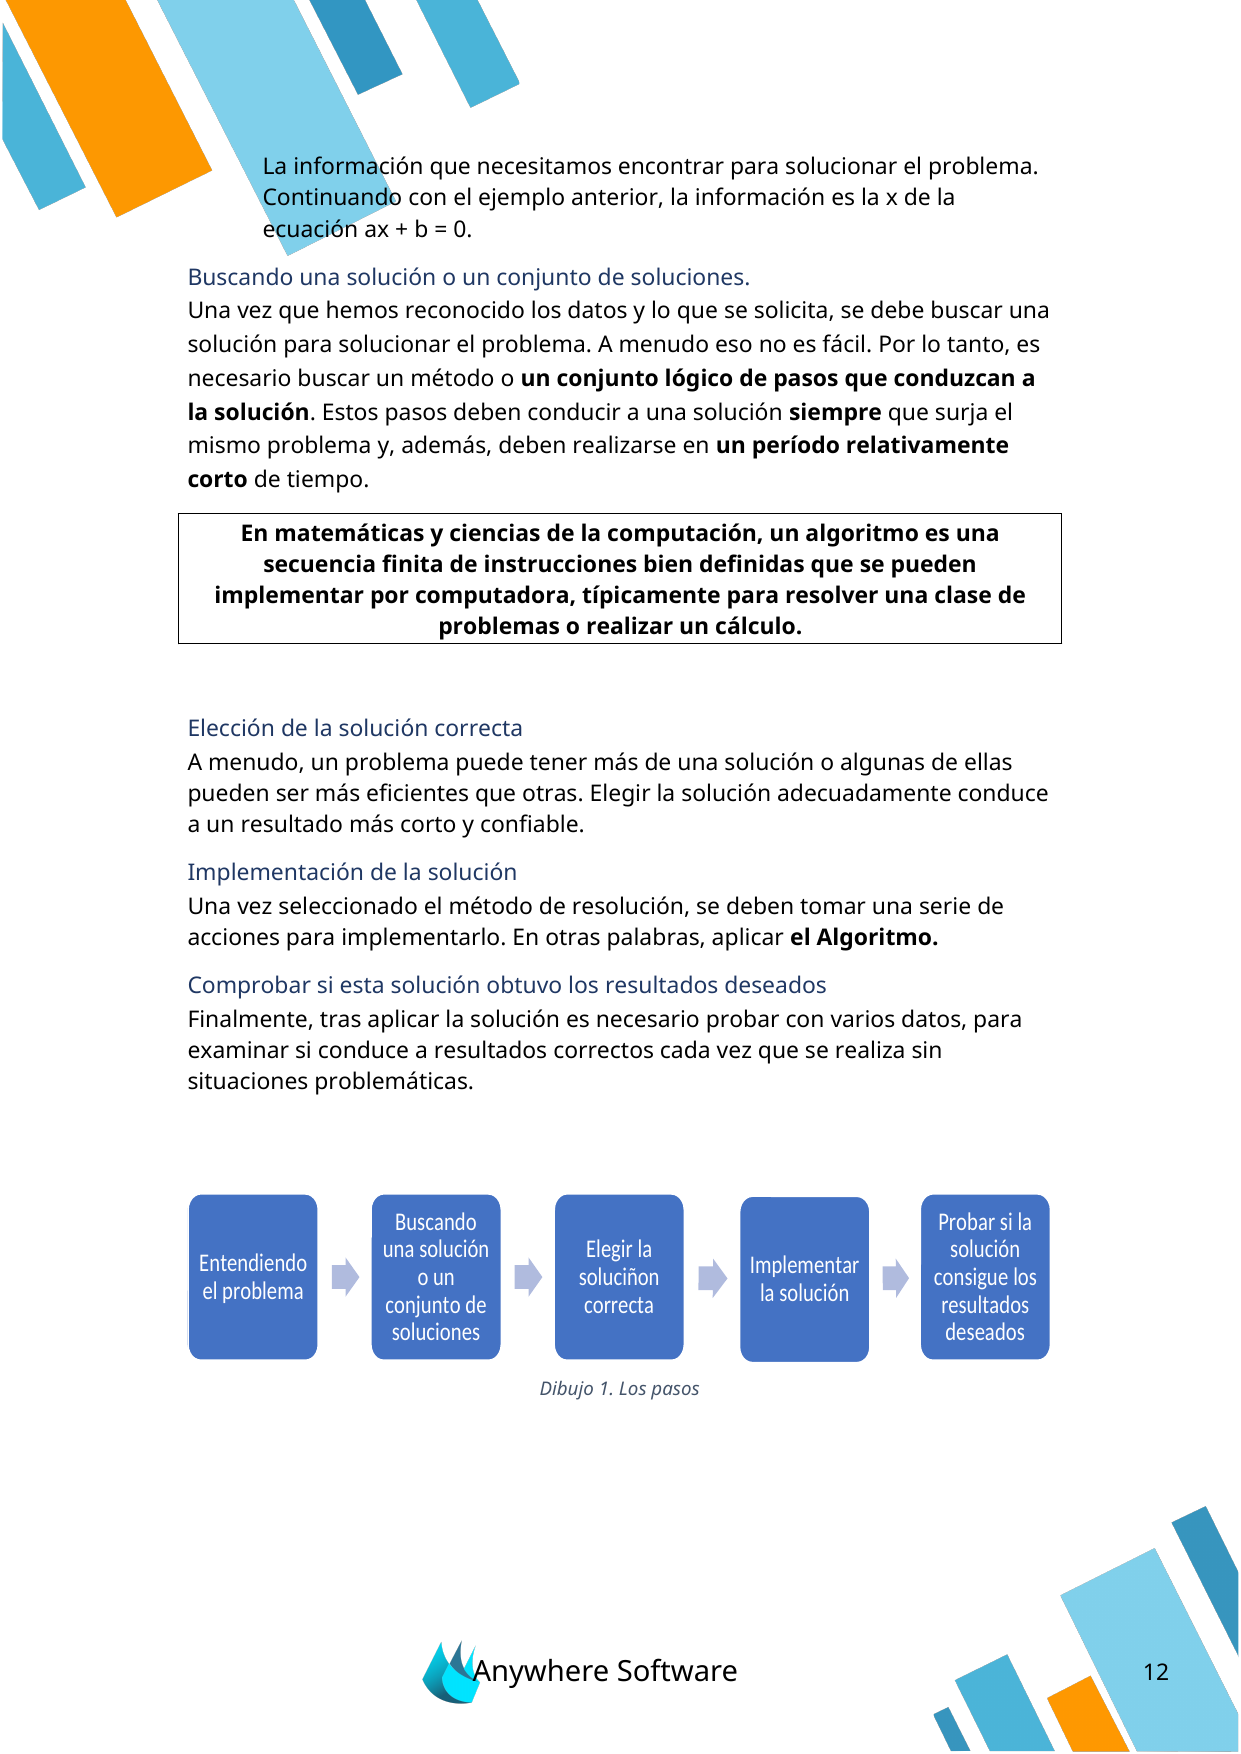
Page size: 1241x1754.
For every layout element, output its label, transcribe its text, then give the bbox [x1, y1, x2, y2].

subtitle Comprobar si esta solución obtuvo los resultados deseados [187, 969, 1053, 1000]
subtitle Implementación de la solución [187, 856, 1053, 887]
picture [2, 0, 520, 256]
text Una vez que hemos reconocido los datos y lo que se solicita, se debe buscar una solución para solucionar el problema. A menudo eso no es fácil. Por lo tanto, es necesario buscar un método o un conjunto lógico de pasos que conduzcan a la solución. Estos pasos deben conducir a una solución siempre que surja el mismo problema y, además, deben realizarse en un período relativamente corto de tiempo. [187, 294, 1053, 494]
picture [422, 1640, 481, 1704]
text En matemáticas y ciencias de la computación, un algoritmo es una secuencia finita de instrucciones bien definidas que se pueden implementar por computadora, típicamente para resolver una clase de problemas o realizar un cálculo. [179, 514, 1061, 643]
subtitle Buscando una solución o un conjunto de soluciones. [187, 260, 1053, 292]
text Finalmente, tras aplicar la solución es necesario probar con varios datos, para examinar si conduce a resultados correctos cada vez que se realiza sin situaciones problemáticas. [187, 1002, 1053, 1096]
subtitle Elección de la solución correcta [187, 712, 1053, 743]
picture [933, 1506, 1239, 1752]
text A menudo, un problema puede tener más de una solución o algunas de ellas pueden ser más eficientes que otras. Elegir la solución adecuadamente conduce a un resultado más corto y confiable. [187, 745, 1053, 839]
text Una vez seleccionado el método de resolución, se deben tomar una serie de acciones para implementarlo. En otras palabras, aplicar el Algoritmo. [187, 889, 1053, 952]
text La información que necesitamos encontrar para solucionar el problema. Continuando con el ejemplo anterior, la información es la x de la ecuación ax + b = 0. [262, 150, 1053, 244]
